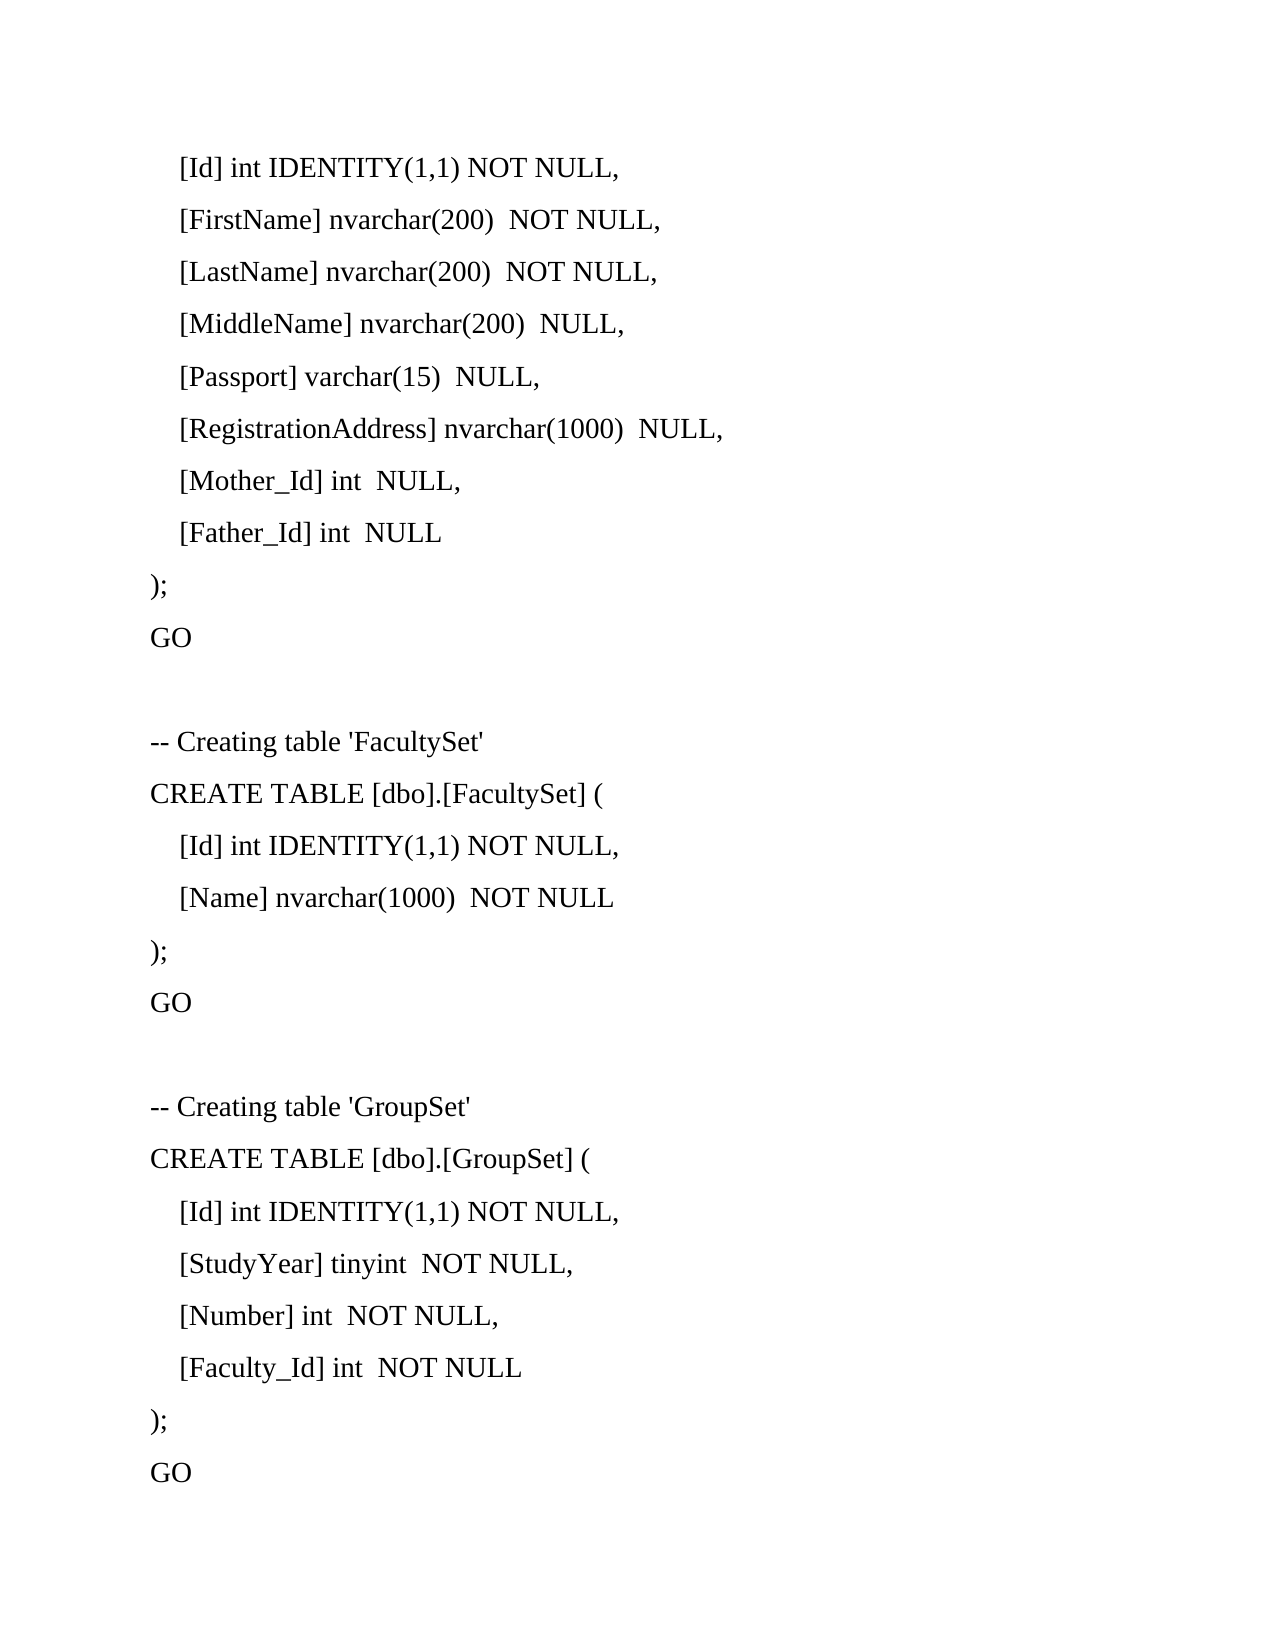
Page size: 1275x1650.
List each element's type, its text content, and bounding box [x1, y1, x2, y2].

text ); [150, 567, 1125, 601]
text ); [150, 933, 1125, 966]
text -- Creating table 'GroupSet' [150, 1089, 1125, 1123]
text GO [150, 985, 1125, 1018]
text GO [150, 1455, 1125, 1488]
text [Father_Id] int NULL [150, 515, 1125, 549]
text [Name] nvarchar(1000) NOT NULL [150, 881, 1125, 914]
text [MiddleName] nvarchar(200) NULL, [150, 307, 1125, 340]
text ); [150, 1402, 1125, 1436]
text [Id] int IDENTITY(1,1) NOT NULL, [150, 1194, 1125, 1227]
text CREATE TABLE [dbo].[FacultySet] ( [150, 776, 1125, 810]
text [FirstName] nvarchar(200) NOT NULL, [150, 202, 1125, 236]
text [Passport] varchar(15) NULL, [150, 359, 1125, 392]
text [Mother_Id] int NULL, [150, 463, 1125, 497]
text GO [150, 620, 1125, 653]
text [Id] int IDENTITY(1,1) NOT NULL, [150, 150, 1125, 183]
text [Id] int IDENTITY(1,1) NOT NULL, [150, 828, 1125, 862]
text [StudyYear] tinyint NOT NULL, [150, 1246, 1125, 1279]
text CREATE TABLE [dbo].[GroupSet] ( [150, 1142, 1125, 1175]
text [RegistrationAddress] nvarchar(1000) NULL, [150, 411, 1125, 444]
text [Number] int NOT NULL, [150, 1298, 1125, 1332]
text [Faculty_Id] int NOT NULL [150, 1350, 1125, 1384]
text -- Creating table 'FacultySet' [150, 724, 1125, 758]
text [LastName] nvarchar(200) NOT NULL, [150, 254, 1125, 288]
